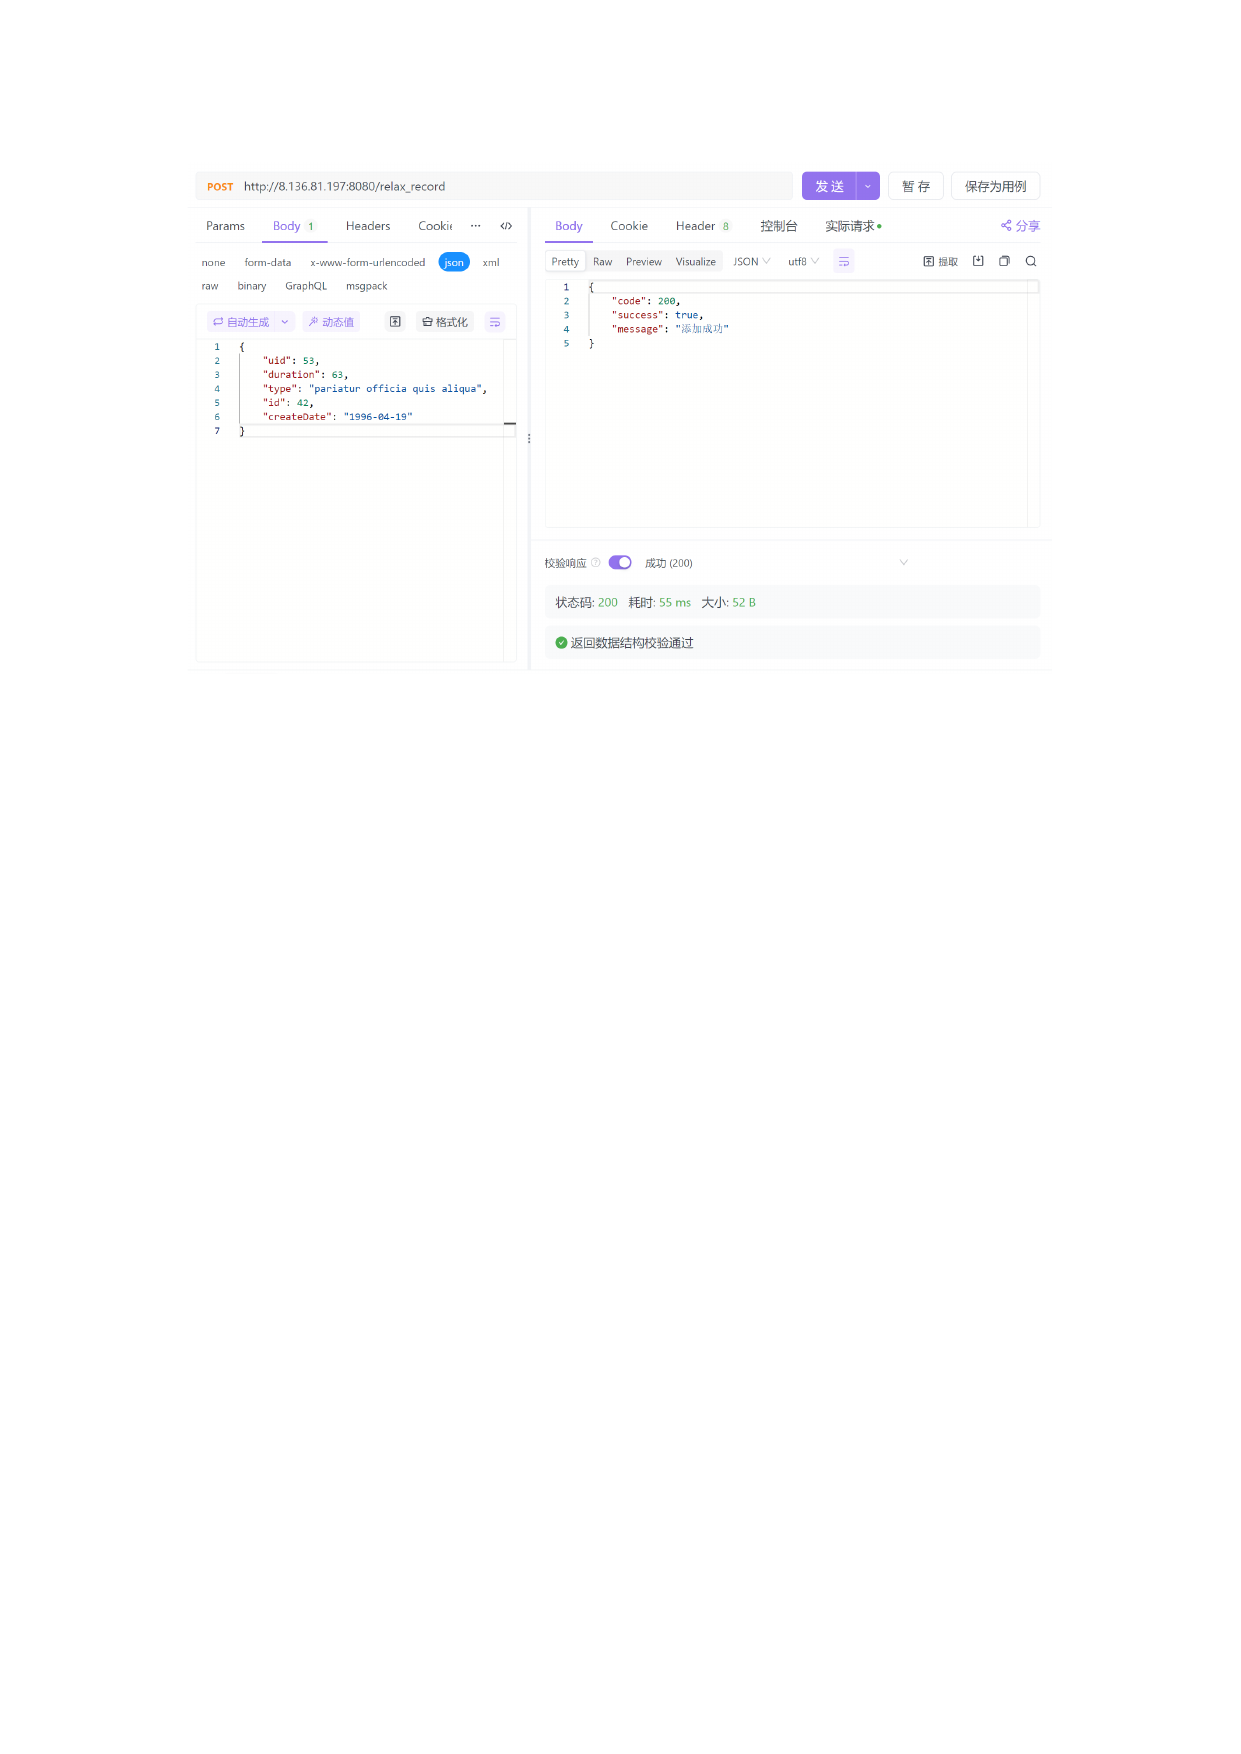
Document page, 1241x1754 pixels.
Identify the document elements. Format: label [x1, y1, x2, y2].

picture [187, 162, 1052, 674]
